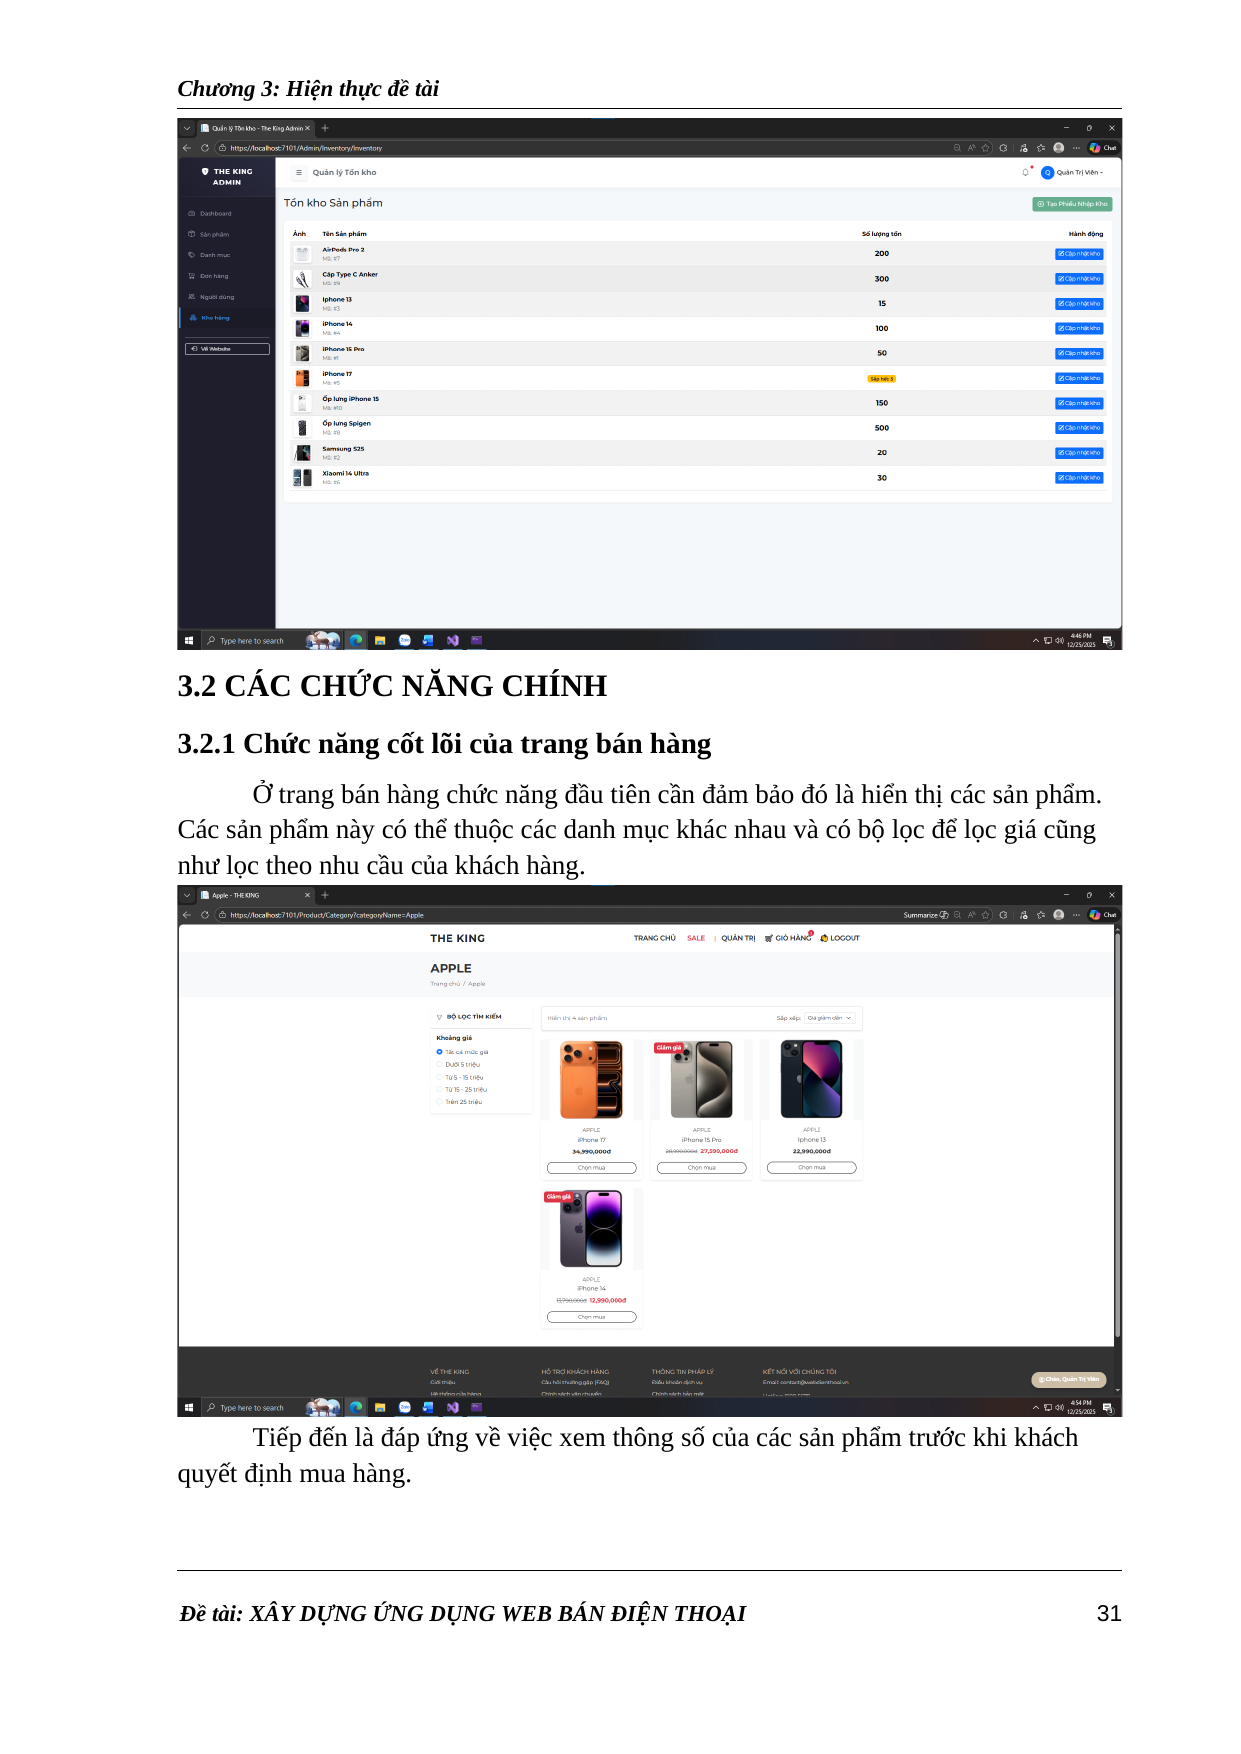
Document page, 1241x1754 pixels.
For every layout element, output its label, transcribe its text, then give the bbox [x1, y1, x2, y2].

text 3.2 CÁC CHỨC NĂNG CHÍNH [177, 667, 1122, 703]
text Ở trang bán hàng chức năng đầu tiên cần đảm bảo đó là hiển thị các sản phẩm. Các sản phẩm này có thể thuộc các danh mục khác nhau và có bộ lọc để lọc giá cũng như lọc theo nhu cầu của khách hàng. [177, 778, 1122, 881]
text Tiếp đến là đáp ứng về việc xem thông số của các sản phẩm trước khi khách quyết định mua hàng. [177, 1421, 1122, 1488]
text 3.2.1 Chức năng cốt lõi của trang bán hàng [177, 726, 1122, 759]
picture [177, 885, 1123, 1417]
picture [177, 118, 1123, 650]
